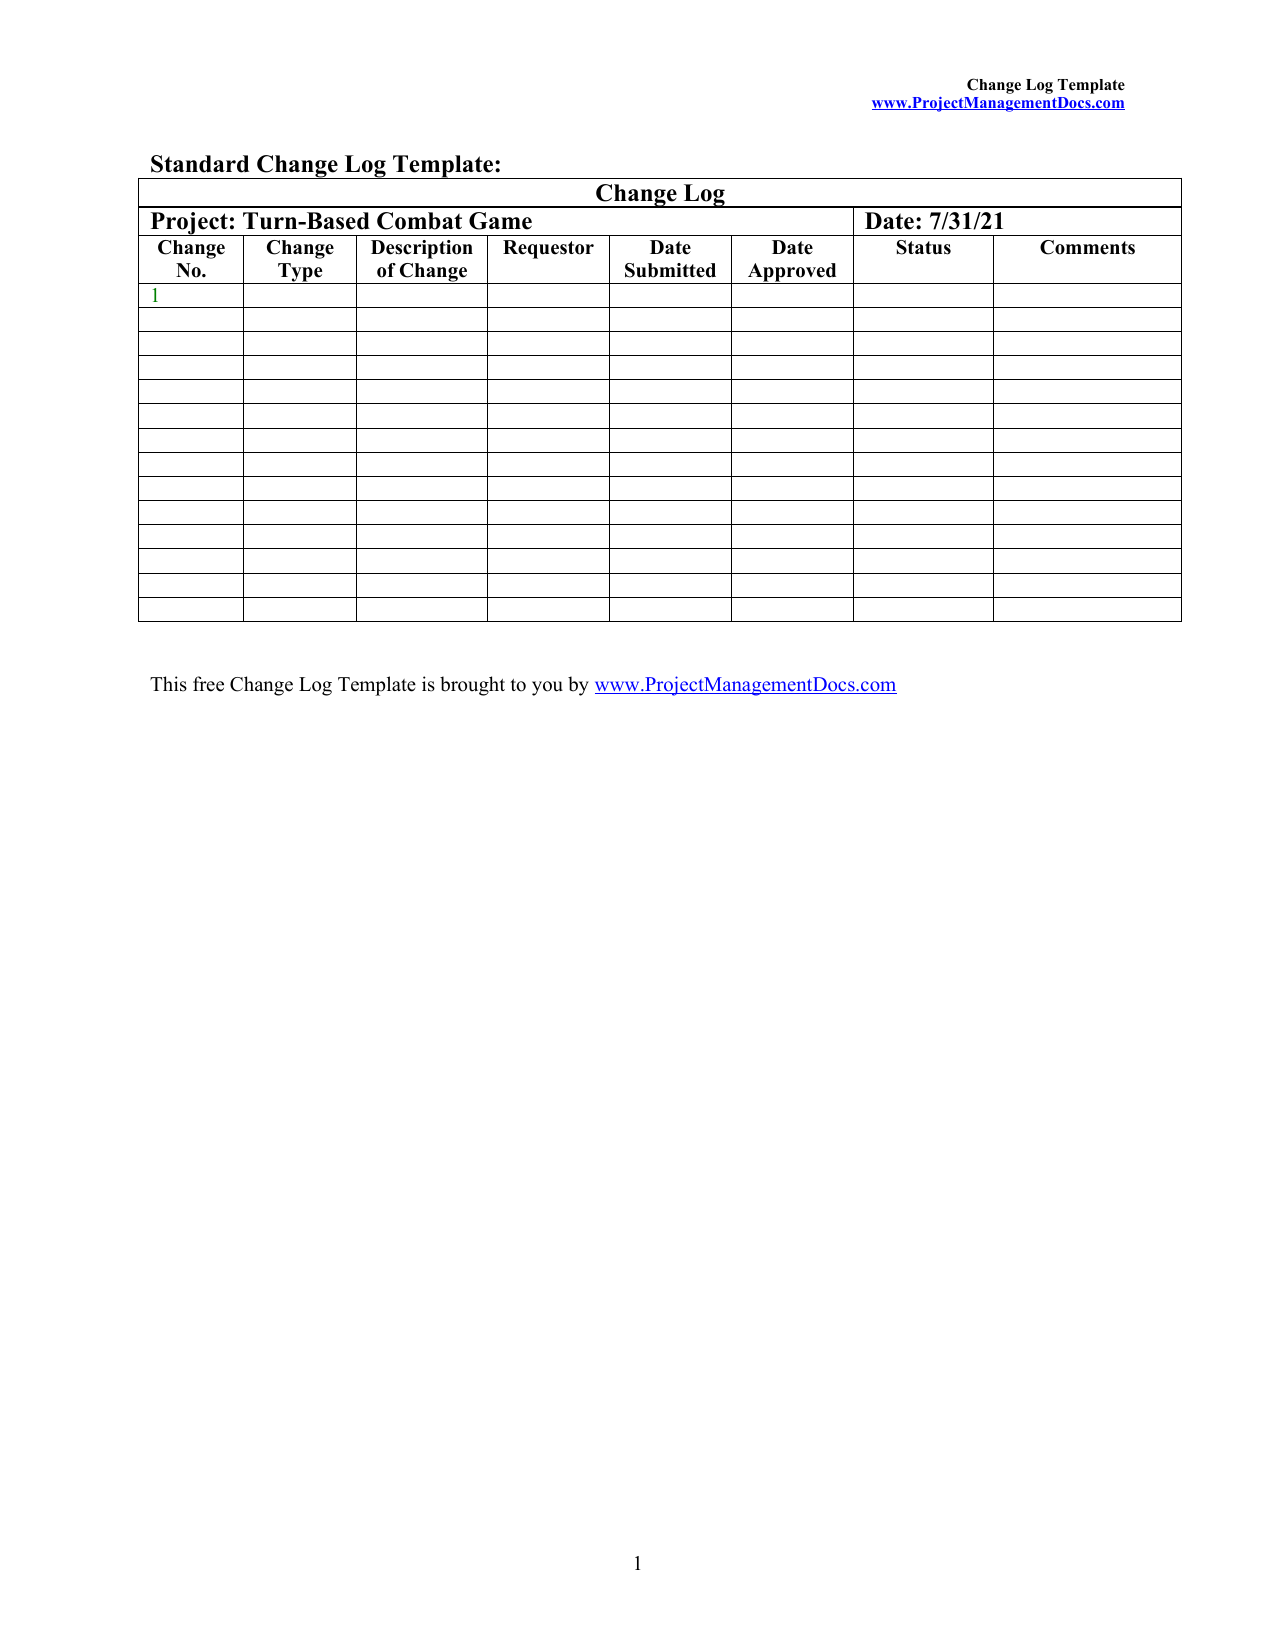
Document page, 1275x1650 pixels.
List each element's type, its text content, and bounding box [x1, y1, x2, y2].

table_cell [610, 501, 731, 524]
table_cell [357, 453, 487, 476]
table_cell [488, 501, 609, 524]
table_cell [854, 380, 993, 403]
table_cell [139, 549, 243, 572]
text This free Change Log Template is brought to you by www.ProjectManagementDocs.com [150, 673, 1125, 696]
table_cell [357, 549, 487, 572]
table_cell [139, 477, 243, 500]
table_cell [994, 429, 1181, 452]
table_cell [854, 308, 993, 331]
table_cell [244, 429, 356, 452]
table_cell [488, 574, 609, 597]
table_cell [854, 477, 993, 500]
table_cell [610, 308, 731, 331]
table_cell [994, 501, 1181, 524]
table_cell [732, 525, 853, 548]
table_cell [610, 284, 731, 307]
table_cell Date Submitted [610, 236, 731, 282]
table_cell [488, 598, 609, 621]
table_cell [244, 332, 356, 355]
table_cell [732, 284, 853, 307]
table_cell [854, 429, 993, 452]
table_cell [244, 453, 356, 476]
table_cell [488, 380, 609, 403]
table_cell [244, 477, 356, 500]
table_cell [139, 453, 243, 476]
table_cell [357, 332, 487, 355]
table_cell [994, 308, 1181, 331]
table_cell [732, 477, 853, 500]
table_cell [488, 404, 609, 427]
table_cell Date Approved [732, 236, 853, 282]
table_cell [732, 380, 853, 403]
table_cell [854, 332, 993, 355]
table_cell [994, 284, 1181, 307]
table_cell [488, 453, 609, 476]
table_cell [244, 380, 356, 403]
table_cell Status [854, 236, 993, 282]
table_cell [244, 308, 356, 331]
table_cell [244, 549, 356, 572]
table_cell [610, 477, 731, 500]
table_cell [732, 598, 853, 621]
table_cell [139, 332, 243, 355]
table_cell [139, 598, 243, 621]
table_cell [139, 574, 243, 597]
table_cell [732, 574, 853, 597]
table_cell [994, 477, 1181, 500]
table_cell [732, 549, 853, 572]
table_cell [139, 429, 243, 452]
table_cell [994, 380, 1181, 403]
table_cell [488, 308, 609, 331]
table_cell [357, 574, 487, 597]
table_cell Comments [994, 236, 1181, 282]
table_cell [244, 574, 356, 597]
table_cell [357, 477, 487, 500]
table_cell [488, 332, 609, 355]
table_cell Requestor [488, 236, 609, 282]
table_cell [732, 429, 853, 452]
table_cell [854, 284, 993, 307]
table_header Change Log [139, 179, 1181, 206]
table_cell [732, 453, 853, 476]
table_cell [732, 332, 853, 355]
table_cell [610, 525, 731, 548]
table_cell [488, 477, 609, 500]
table_cell 1 [139, 284, 243, 307]
table_cell [610, 380, 731, 403]
table_cell [357, 356, 487, 379]
table_cell [488, 525, 609, 548]
table_cell Description of Change [357, 236, 487, 282]
table_cell [854, 598, 993, 621]
table_cell [994, 332, 1181, 355]
table_cell [854, 574, 993, 597]
table_cell [994, 574, 1181, 597]
table_cell [139, 356, 243, 379]
table_cell [139, 501, 243, 524]
table_cell [139, 525, 243, 548]
table_cell [244, 284, 356, 307]
table_cell [732, 308, 853, 331]
table_cell [610, 574, 731, 597]
table_cell [357, 501, 487, 524]
table_cell [244, 525, 356, 548]
table_cell [488, 429, 609, 452]
table_cell [994, 453, 1181, 476]
table_cell [488, 284, 609, 307]
table_cell [357, 380, 487, 403]
table_cell [854, 453, 993, 476]
table_cell [854, 549, 993, 572]
table_cell [854, 356, 993, 379]
table_cell [994, 404, 1181, 427]
table_cell [610, 598, 731, 621]
table_cell Change No. [139, 236, 243, 282]
table_cell [610, 453, 731, 476]
table_cell [610, 429, 731, 452]
table_cell [357, 598, 487, 621]
table_cell [139, 308, 243, 331]
table_cell [610, 356, 731, 379]
table_cell [357, 308, 487, 331]
text Standard Change Log Template: [150, 150, 1125, 178]
table_cell Project: Turn-Based Combat Game [139, 208, 853, 235]
table_cell [488, 549, 609, 572]
table_cell [610, 549, 731, 572]
table_cell [357, 429, 487, 452]
table_cell [732, 404, 853, 427]
table_cell [244, 404, 356, 427]
table_cell [994, 598, 1181, 621]
table_cell [244, 356, 356, 379]
table_cell [357, 404, 487, 427]
table_cell [357, 525, 487, 548]
table_cell [488, 356, 609, 379]
table_cell [610, 332, 731, 355]
table_cell Change Type [244, 236, 356, 282]
table_cell [854, 501, 993, 524]
table_cell [244, 501, 356, 524]
table_cell [854, 404, 993, 427]
table_cell [610, 404, 731, 427]
table_cell [139, 404, 243, 427]
table_cell [139, 380, 243, 403]
table_cell [854, 525, 993, 548]
table_cell Date: 7/31/21 [854, 208, 1181, 235]
table_cell [732, 356, 853, 379]
table_cell [994, 356, 1181, 379]
table_cell [994, 525, 1181, 548]
table_cell [357, 284, 487, 307]
table_cell [994, 549, 1181, 572]
table_cell [732, 501, 853, 524]
table_cell [244, 598, 356, 621]
